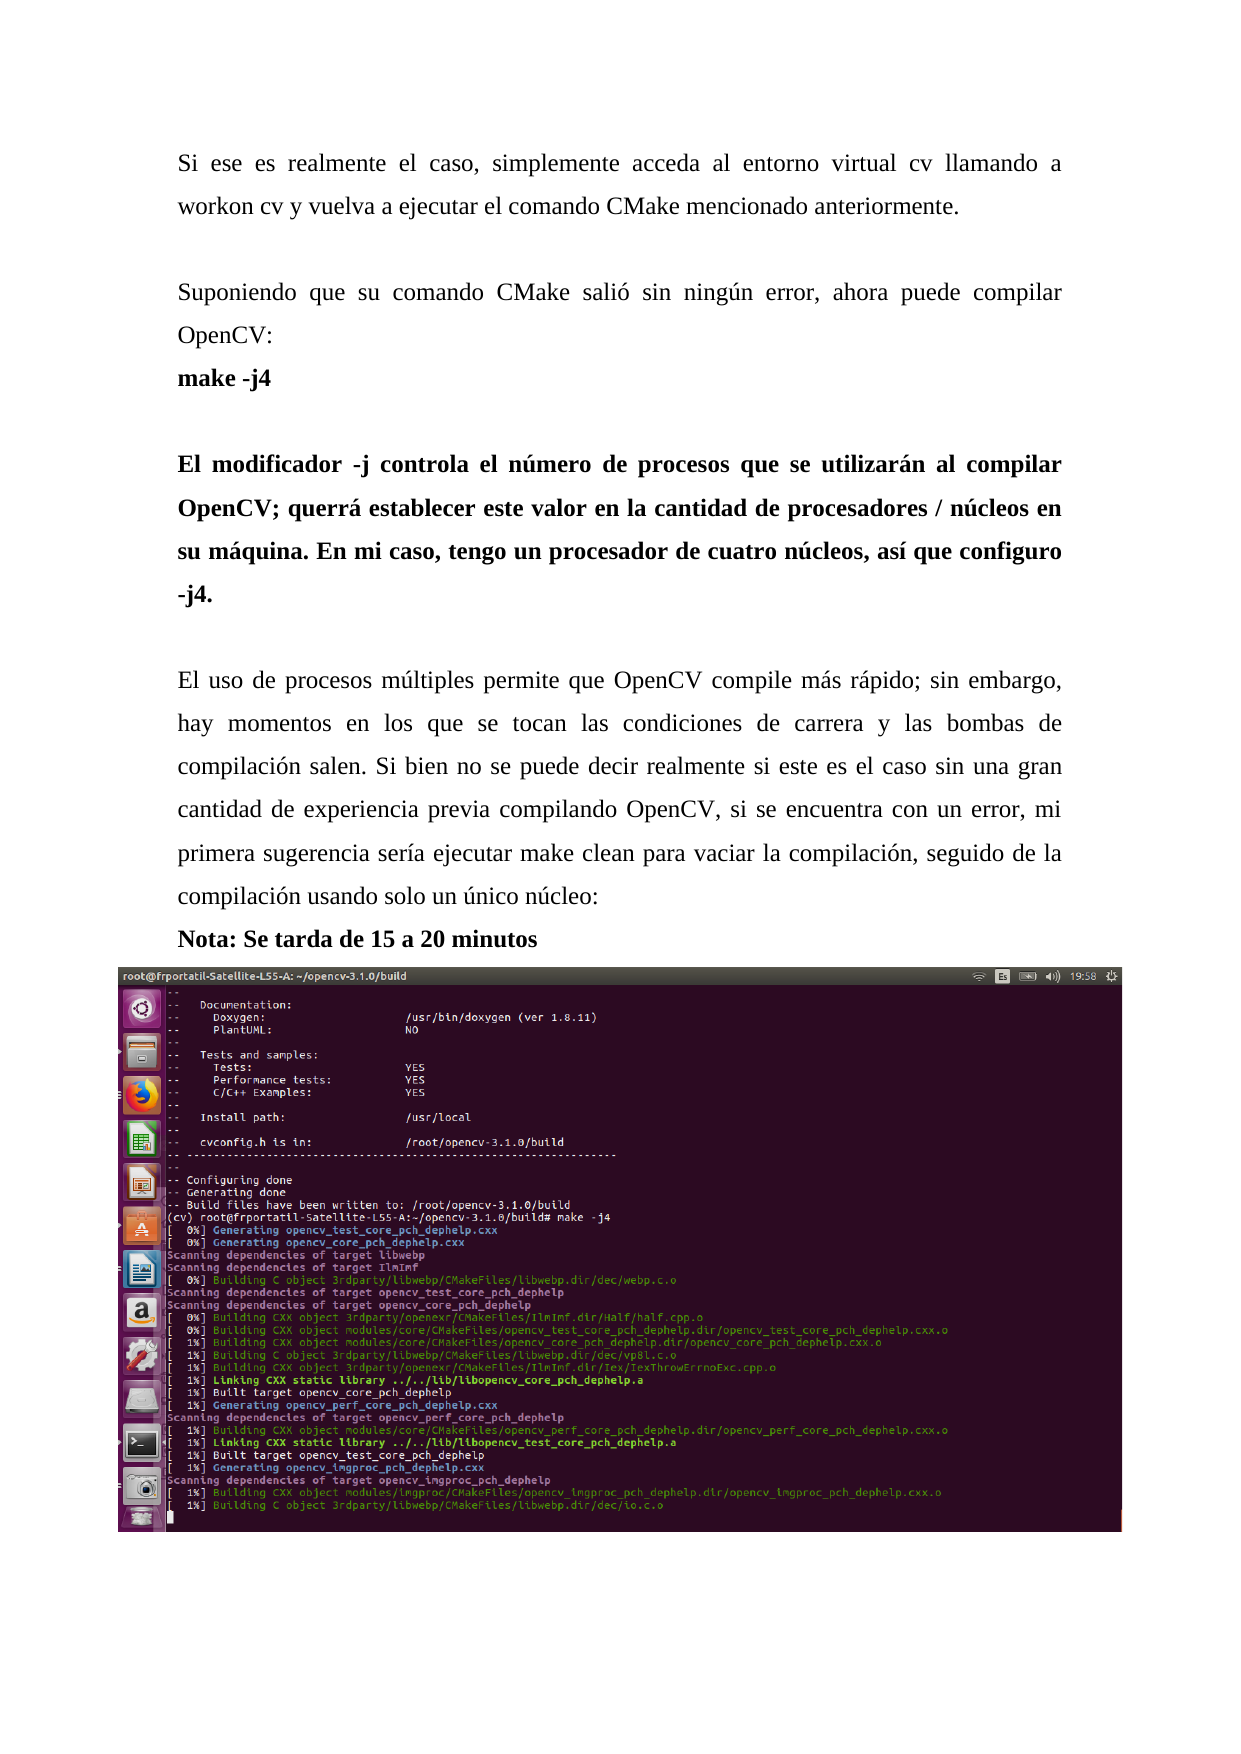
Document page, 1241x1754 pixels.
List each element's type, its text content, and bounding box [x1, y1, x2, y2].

text El modificador -j controla el número de procesos que se utilizarán al compilar OpenCV; querrá establecer este valor en la cantidad de procesadores / núcleos en su máquina. En mi caso, tengo un procesador de cuatro núcleos, así que configuro -j4. [177, 449, 1063, 608]
text El uso de procesos múltiples permite que OpenCV compile más rápido; sin embargo, hay momentos en los que se tocan las condiciones de carrera y las bombas de compilación salen. Si bien no se puede decir realmente si este es el caso sin una gran cantidad de experiencia previa compilando OpenCV, si se encuentra con un error, mi primera sugerencia sería ejecutar make clean para vaciar la compilación, seguido de la compilación usando solo un único núcleo: [177, 665, 1063, 909]
text Suponiendo que su comando CMake salió sin ningún error, ahora puede compilar OpenCV: [177, 277, 1063, 349]
text Si ese es realmente el caso, simplemente acceda al entorno virtual cv llamando a workon cv y vuelva a ejecutar el comando CMake mencionado anteriormente. [177, 148, 1063, 219]
picture [118, 967, 1123, 1532]
text make -j4 [177, 363, 1063, 392]
text Nota: Se tarda de 15 a 20 minutos [177, 924, 1063, 953]
